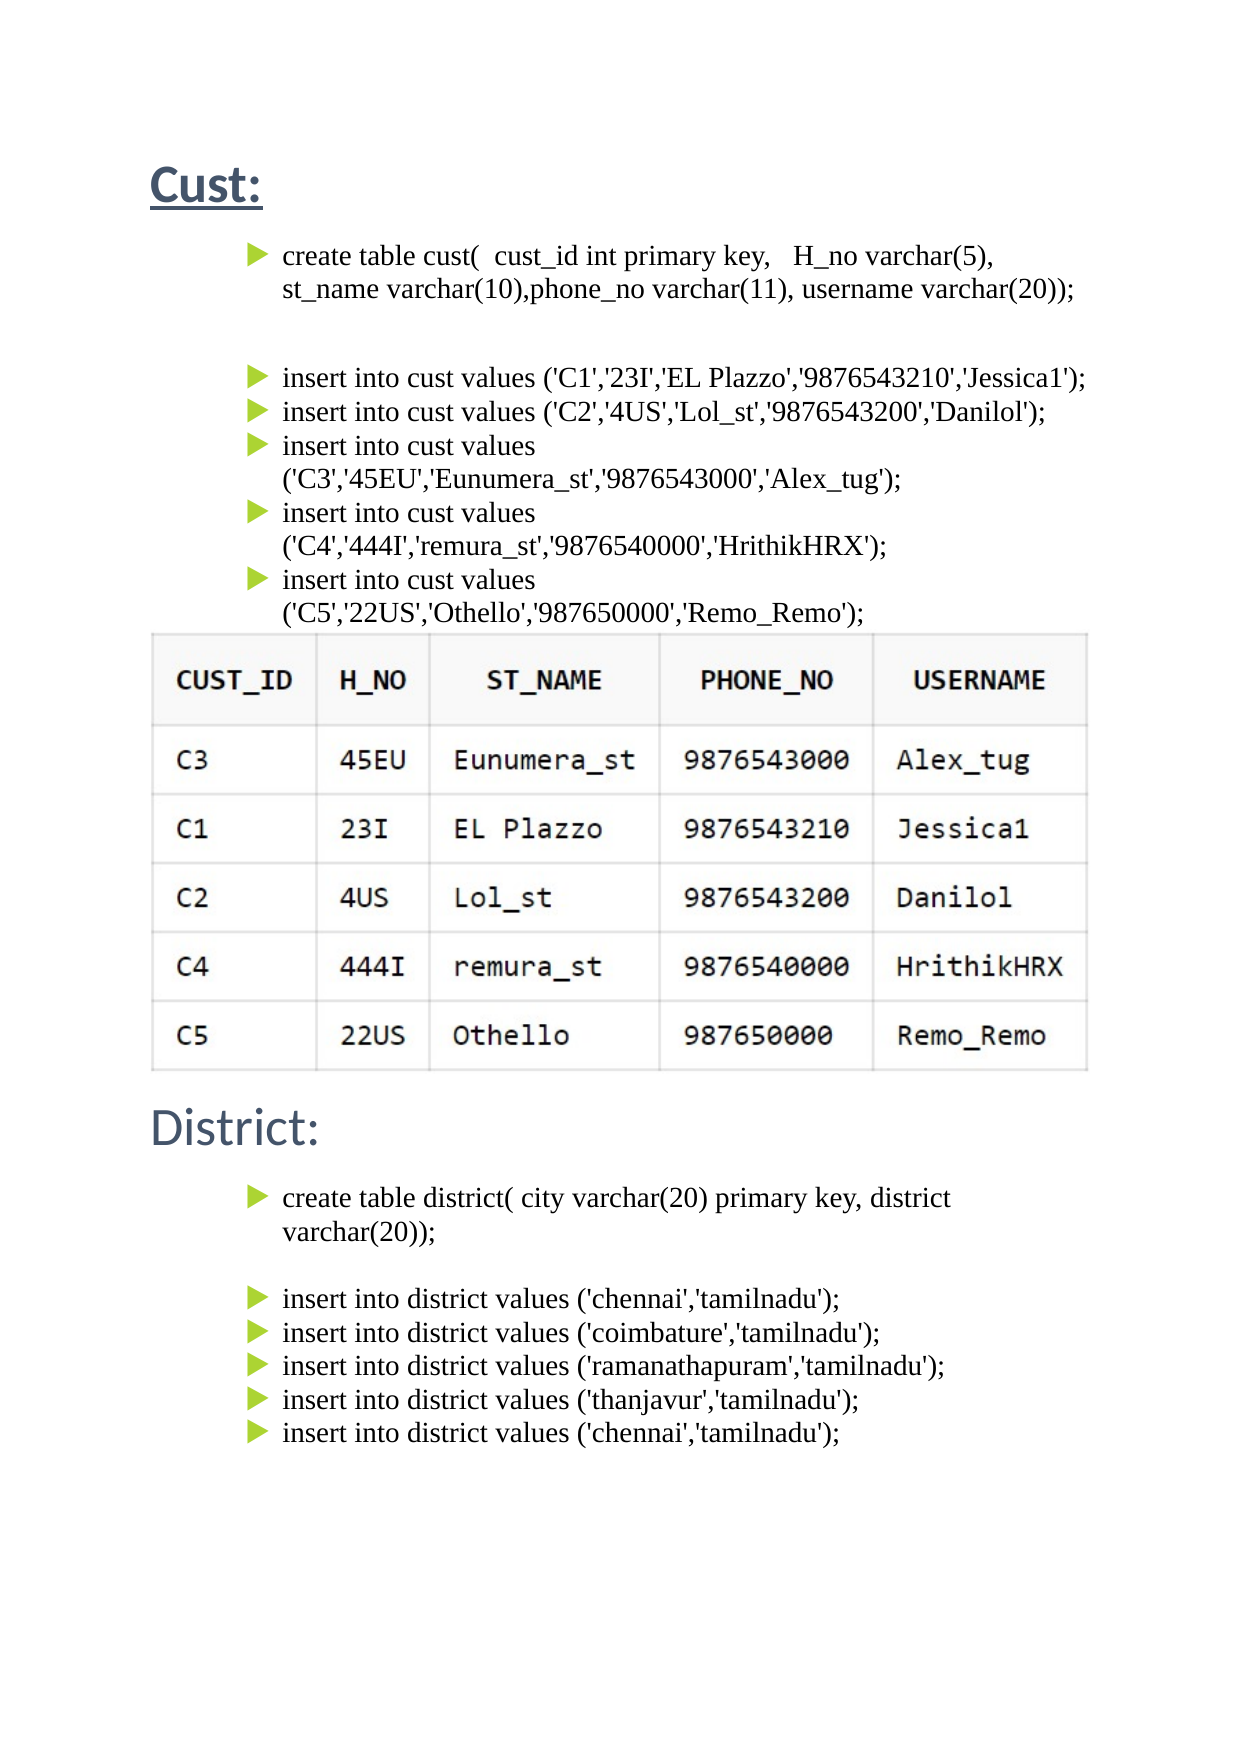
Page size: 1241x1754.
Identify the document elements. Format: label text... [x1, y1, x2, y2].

list insert into district values ('chennai','tamilnadu'); [244, 1281, 1090, 1315]
list insert into district values ('chennai','tamilnadu'); [244, 1416, 1090, 1449]
list insert into district values ('thanjavur','tamilnadu'); [244, 1382, 1090, 1416]
text District: [150, 1092, 1090, 1158]
picture [150, 629, 1091, 1074]
list insert into district values ('coimbature','tamilnadu'); [244, 1315, 1090, 1348]
list insert into cust values ('C2','4US','Lol_st','9876543200','Danilol'); [244, 394, 1090, 428]
list insert into cust values ('C5','22US','Othello','987650000','Remo_Remo'); [244, 562, 1090, 629]
list create table district( city varchar(20) primary key, district varchar(20)); [244, 1180, 1090, 1247]
list insert into cust values ('C1','23I','EL Plazzo','9876543210','Jessica1'); [244, 360, 1090, 394]
list insert into cust values ('C3','45EU','Eunumera_st','9876543000','Alex_tug'); [244, 428, 1090, 495]
list insert into cust values ('C4','444I','remura_st','9876540000','HrithikHRX'); [244, 495, 1090, 562]
list create table cust( cust_id int primary key, H_no varchar(5), st_name varchar(10),phone_no varchar(11), username varchar(20)); [244, 238, 1090, 305]
list insert into district values ('ramanathapuram','tamilnadu'); [244, 1348, 1090, 1382]
text Cust: [150, 150, 1090, 216]
